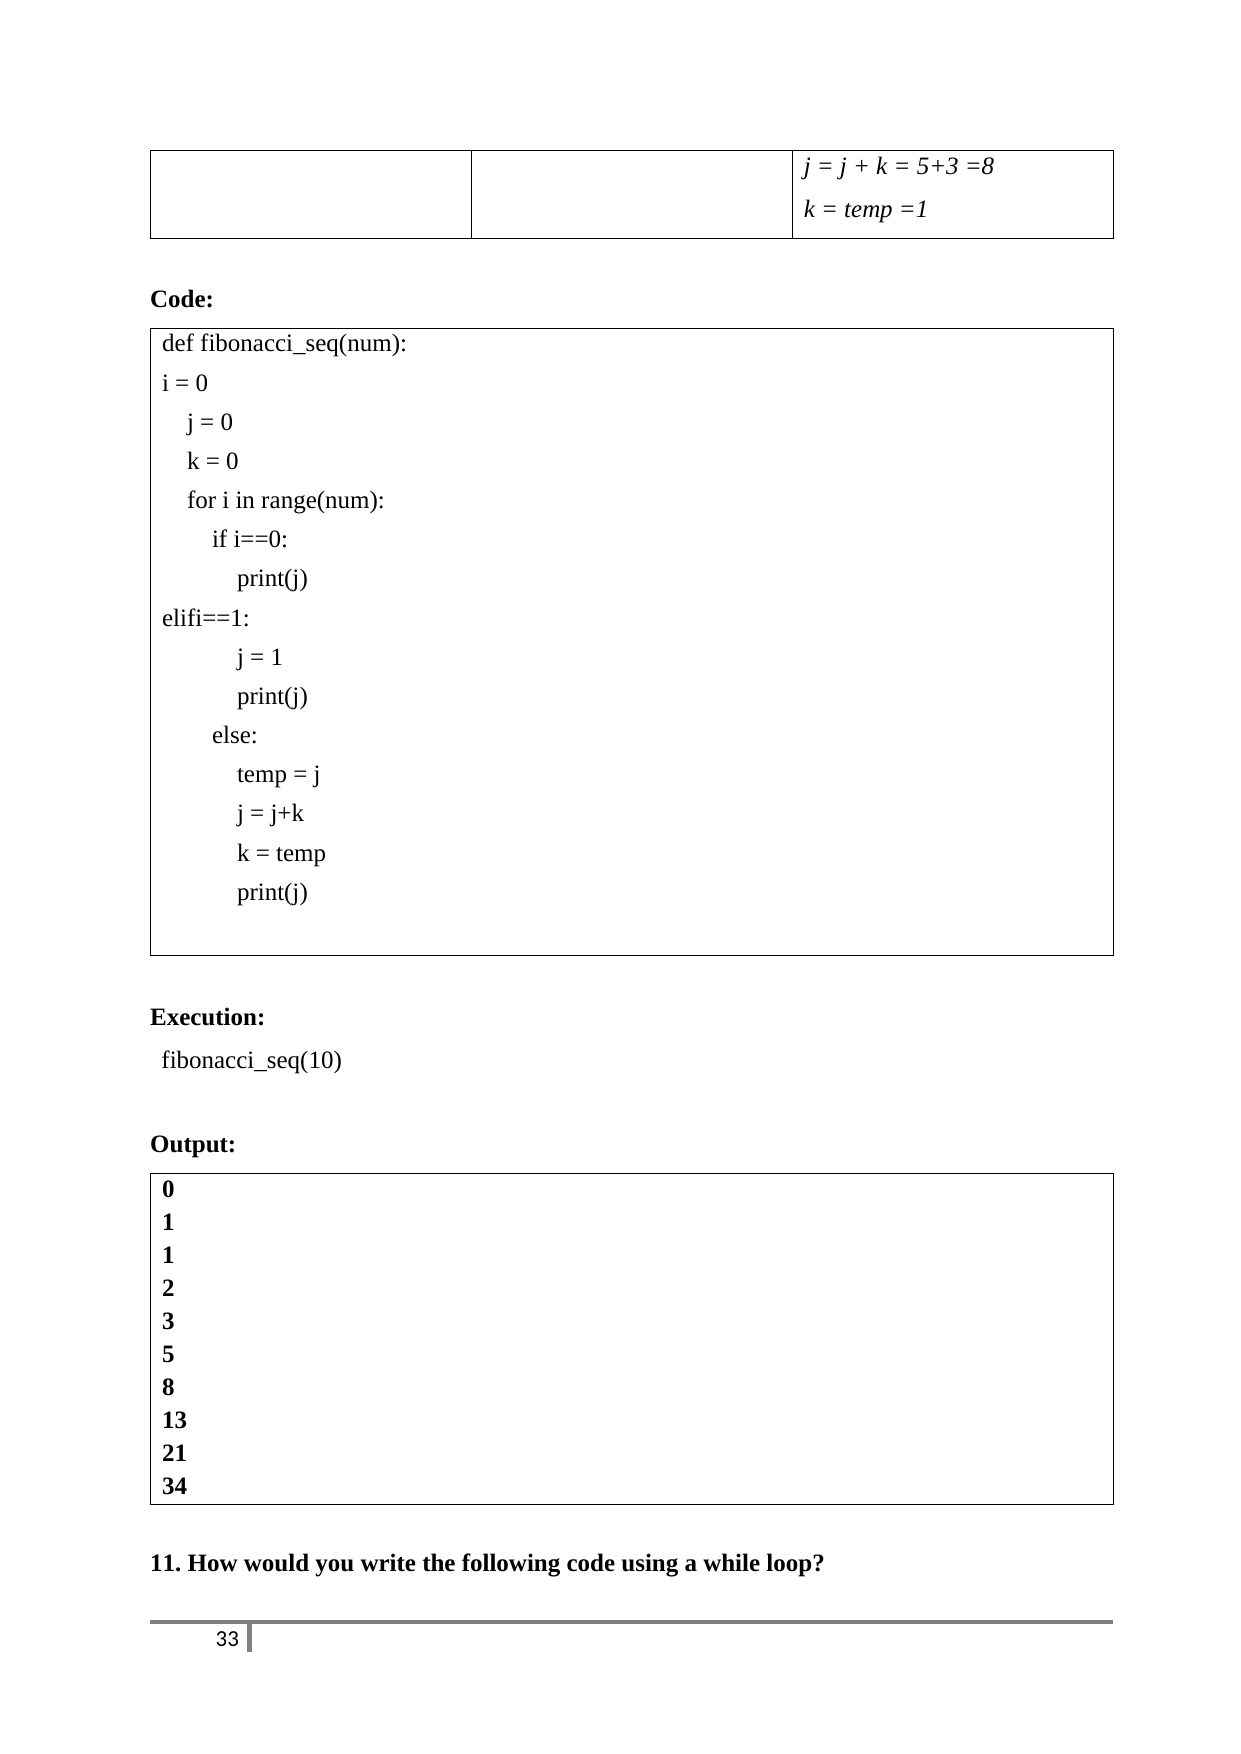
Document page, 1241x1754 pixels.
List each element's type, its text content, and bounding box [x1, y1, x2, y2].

table_header 0 1 1 2 3 5 8 13 21 34 [151, 1174, 1113, 1504]
text Execution: [150, 1002, 1090, 1030]
text 11. How would you write the following code using a while loop? [150, 1548, 1090, 1577]
table_header fibonacci_seq(10) [150, 1045, 1113, 1084]
table_cell 6 [151, 151, 471, 237]
text Output: [150, 1129, 1090, 1158]
table_header def fibonacci_seq(num): i = 0 j = 0 k = 0 for i in range(num): if i==0: print(j) elifi==1: j = 1 print(j) else: temp = j j = j+k k = temp print(j) [151, 329, 1113, 955]
table_cell 3 [472, 151, 792, 237]
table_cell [793, 151, 1113, 237]
text Code: [150, 284, 1090, 313]
